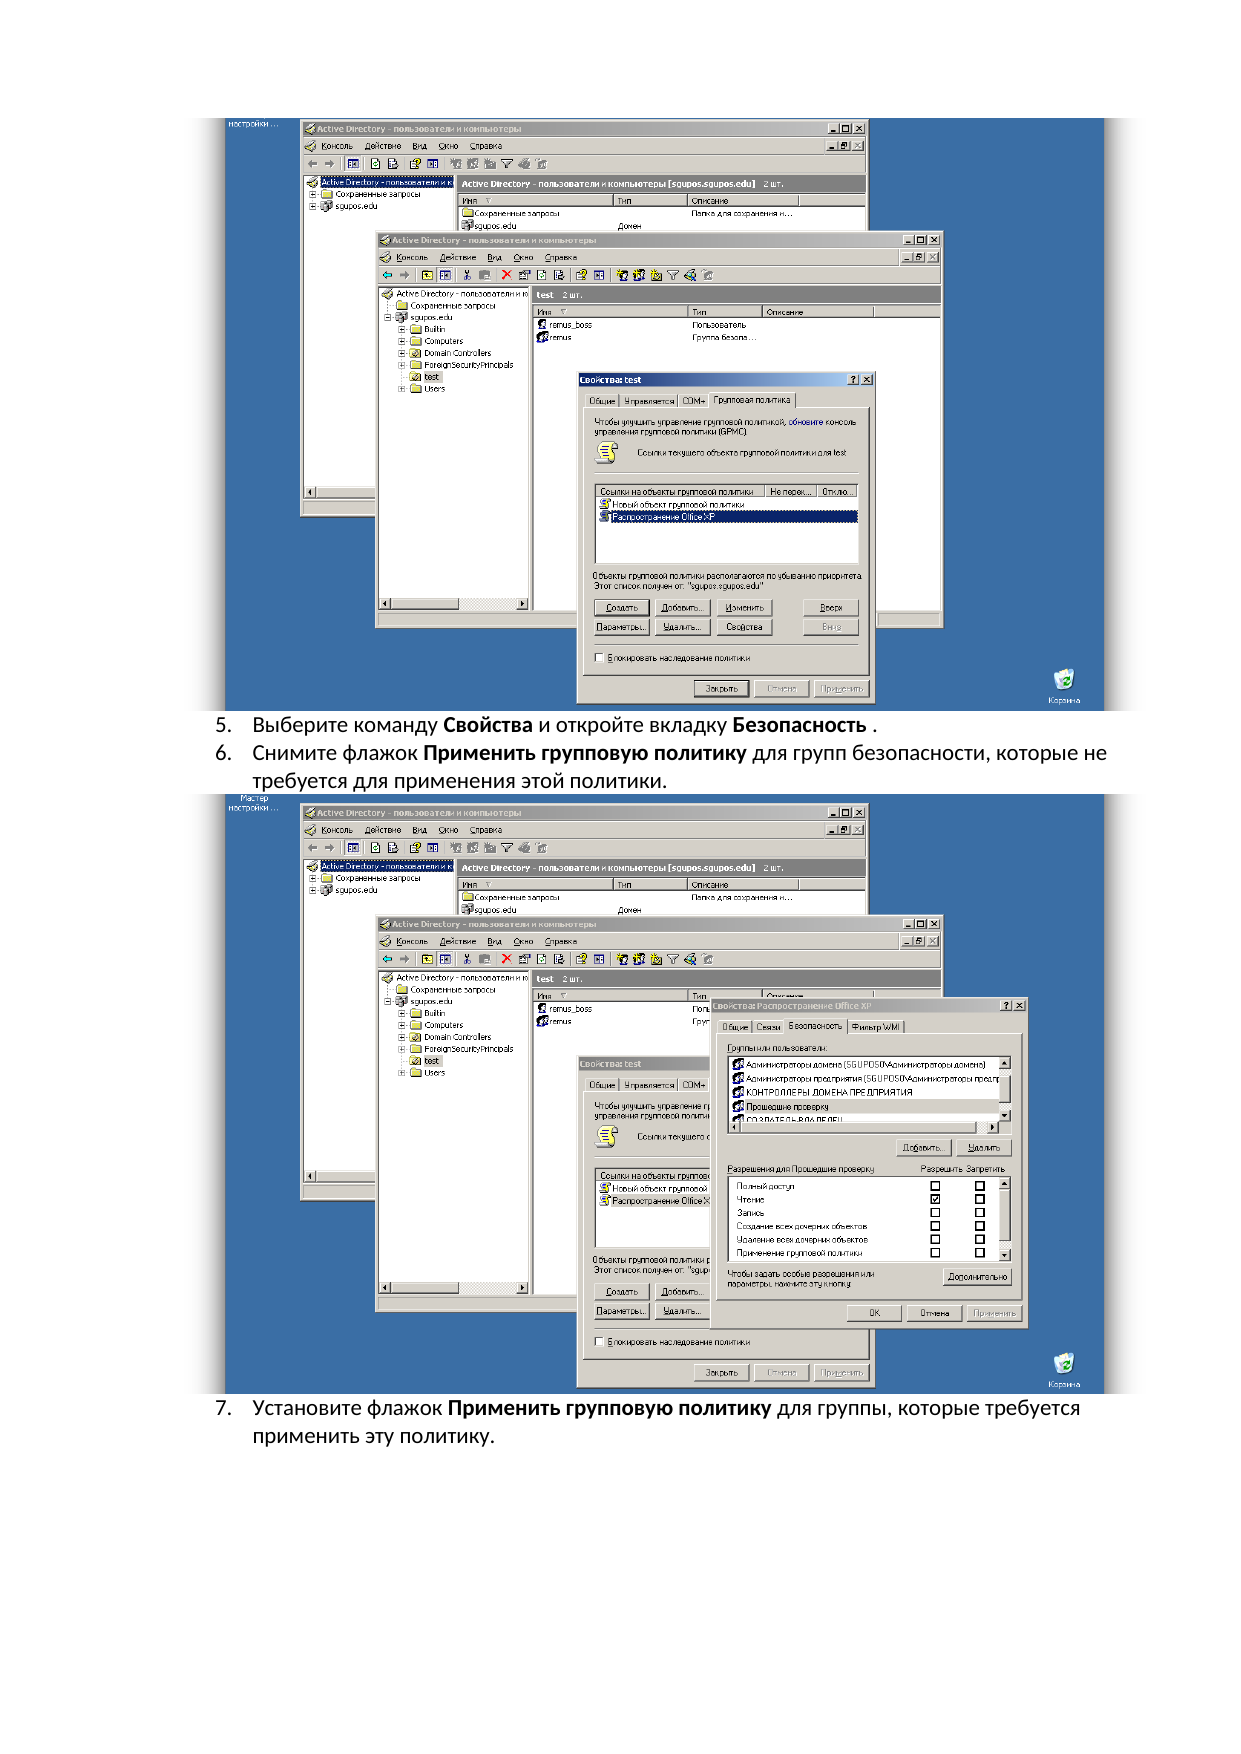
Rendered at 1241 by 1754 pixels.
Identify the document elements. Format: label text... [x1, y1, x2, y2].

picture [177, 118, 1152, 711]
picture [177, 794, 1152, 1394]
list Выберите команду Свойства и откройте вкладку Безопасность . [215, 711, 1152, 738]
list Установите флажок Применить групповую политику для группы, которые требуется применить эту политику. [215, 1394, 1152, 1449]
list Снимите флажок Применить групповую политику для групп безопасности, которые не требуется для применения этой политики. [215, 738, 1152, 794]
